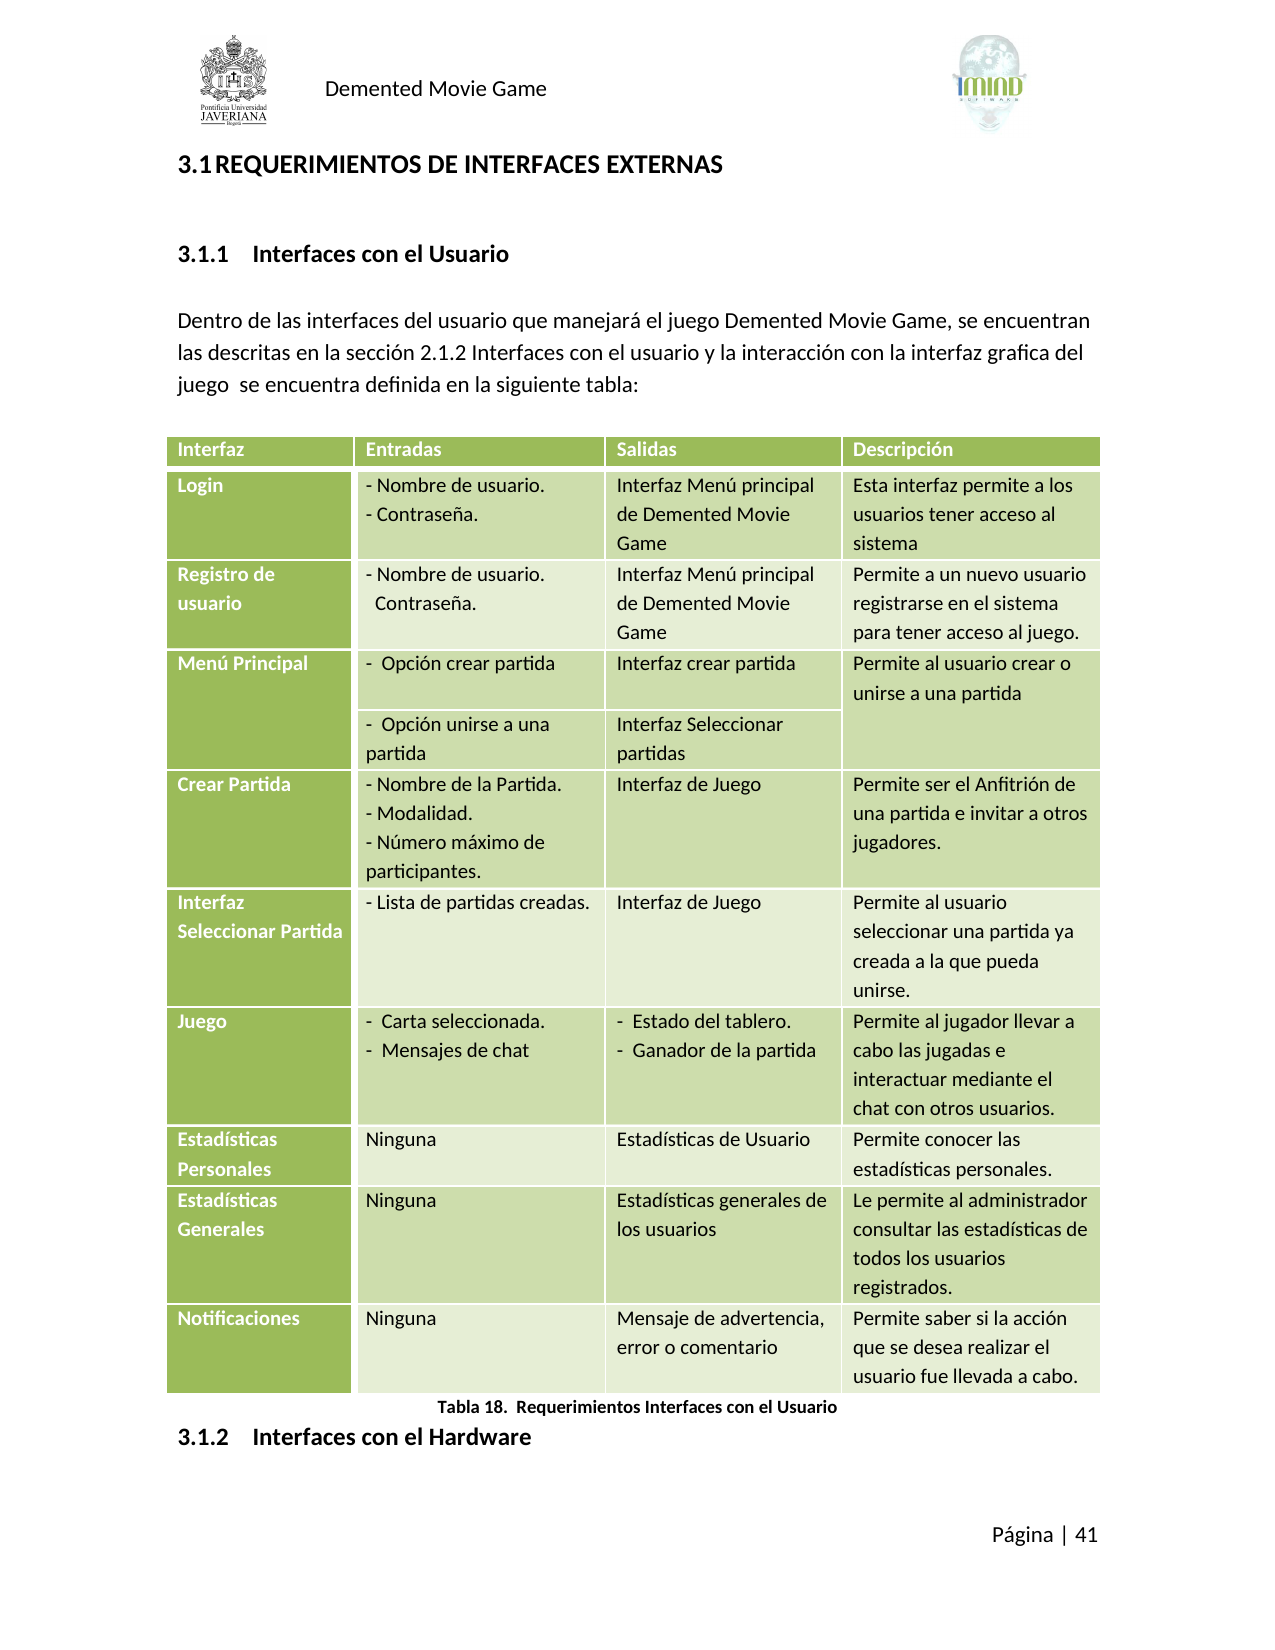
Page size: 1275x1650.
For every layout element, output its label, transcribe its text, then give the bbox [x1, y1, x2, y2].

subtitle Interfaces con el Hardware [177, 1421, 1098, 1452]
table_cell - Nombre de usuario. - Contraseña. [358, 472, 604, 559]
text Dentro de las interfaces del usuario que manejará el juego Demented Movie Game, se encuentran las descritas en la sección 2.1.2 Interfaces con el usuario y la interacción con la interfaz grafica del juego se encuentra definida en la siguiente tabla: [177, 306, 1098, 398]
subtitle REQUERIMIENTOS DE INTERFACES EXTERNAS [177, 148, 1098, 181]
table_cell Estadísticas Generales [167, 1187, 351, 1303]
table_cell Interfaz Menú principal de Demented Movie Game [606, 561, 841, 648]
table_cell Estadísticas generales de los usuarios [606, 1187, 841, 1303]
table_cell Estadísticas de Usuario [606, 1127, 841, 1185]
table_cell - Estado del tablero. - Ganador de la partida [606, 1008, 841, 1124]
table_cell Le permite al administrador consultar las estadísticas de todos los usuarios registrados. [843, 1187, 1100, 1303]
picture [200, 35, 267, 126]
table_cell - Nombre de usuario. Contraseña. [358, 561, 605, 648]
table_cell Interfaz de Juego [606, 890, 841, 1006]
table_cell Permite conocer las estadísticas personales. [842, 1127, 1100, 1185]
table_cell Estadísticas Personales [167, 1127, 351, 1185]
table_cell - Lista de partidas creadas. [358, 890, 605, 1006]
table_cell Interfaz de Juego [606, 771, 841, 887]
table_cell Esta interfaz permite a los usuarios tener acceso al sistema [843, 472, 1100, 559]
table_cell - Opción unirse a una partida [358, 711, 605, 769]
table_cell Ninguna [358, 1187, 604, 1303]
table_cell Ninguna [358, 1127, 605, 1185]
table_header Interfaz [167, 437, 353, 466]
table_cell Permite al usuario seleccionar una partida ya creada a la que pueda unirse. [842, 890, 1100, 1006]
table_cell - Opción crear partida [358, 651, 604, 709]
table_header Descripción [843, 437, 1100, 466]
table_header Entradas [355, 437, 604, 466]
table_cell Permite a un nuevo usuario registrarse en el sistema para tener acceso al juego. [842, 561, 1100, 648]
table_cell Menú Principal [167, 651, 351, 769]
table_cell Interfaz Seleccionar Partida [167, 890, 351, 1006]
table_cell Interfaz Menú principal de Demented Movie Game [606, 472, 841, 559]
table_cell Ninguna [358, 1305, 605, 1393]
table_cell Permite al usuario crear o unirse a una partida [843, 651, 1100, 769]
subtitle Interfaces con el Usuario [177, 239, 1098, 269]
table_cell Registro de usuario [167, 561, 351, 648]
table_header Salidas [606, 437, 841, 466]
text Tabla 18. Requerimientos Interfaces con el Usuario [177, 1395, 1098, 1418]
table_cell Juego [167, 1008, 351, 1124]
table_cell Permite ser el Anfitrión de una partida e invitar a otros jugadores. [843, 771, 1100, 887]
table_cell Interfaz Seleccionar partidas [606, 711, 841, 769]
table_cell Login [167, 472, 351, 559]
table_cell Permite al jugador llevar a cabo las jugadas e interactuar mediante el chat con otros usuarios. [843, 1008, 1100, 1124]
table_cell - Carta seleccionada. - Mensajes de chat [358, 1008, 604, 1124]
table_cell Crear Partida [167, 771, 351, 887]
table_cell Mensaje de advertencia, error o comentario [606, 1305, 841, 1393]
table_cell Notificaciones [167, 1305, 351, 1393]
table_cell Permite saber si la acción que se desea realizar el usuario fue llevada a cabo. [842, 1305, 1100, 1393]
table_cell - Nombre de la Partida. - Modalidad. - Número máximo de participantes. [358, 771, 604, 887]
picture [951, 35, 1033, 138]
table_cell Interfaz crear partida [606, 651, 841, 709]
